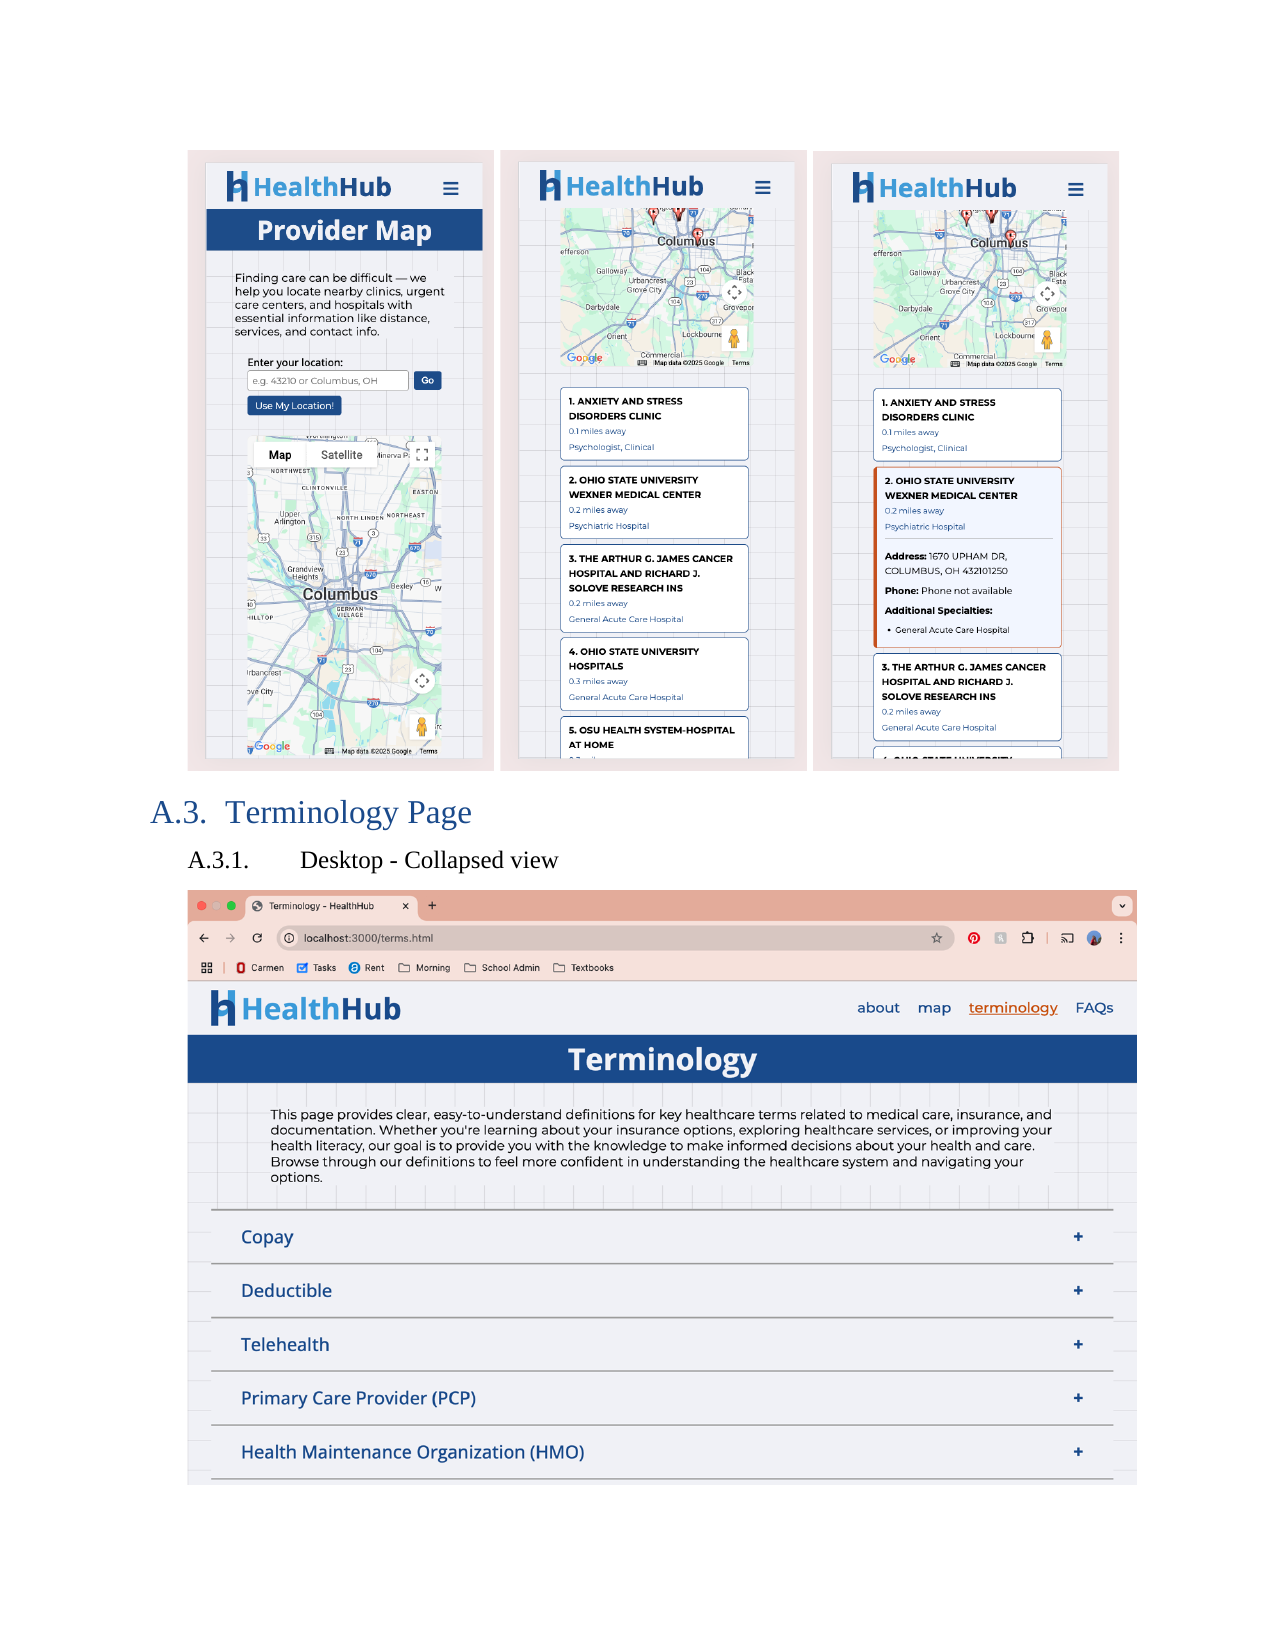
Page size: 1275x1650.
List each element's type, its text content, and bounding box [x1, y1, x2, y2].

picture [500, 150, 807, 771]
picture [187, 890, 1137, 1485]
subtitle Terminology Page [150, 792, 1125, 831]
picture [813, 151, 1120, 771]
list Desktop - Collapsed view [187, 845, 1125, 874]
picture [187, 150, 494, 771]
